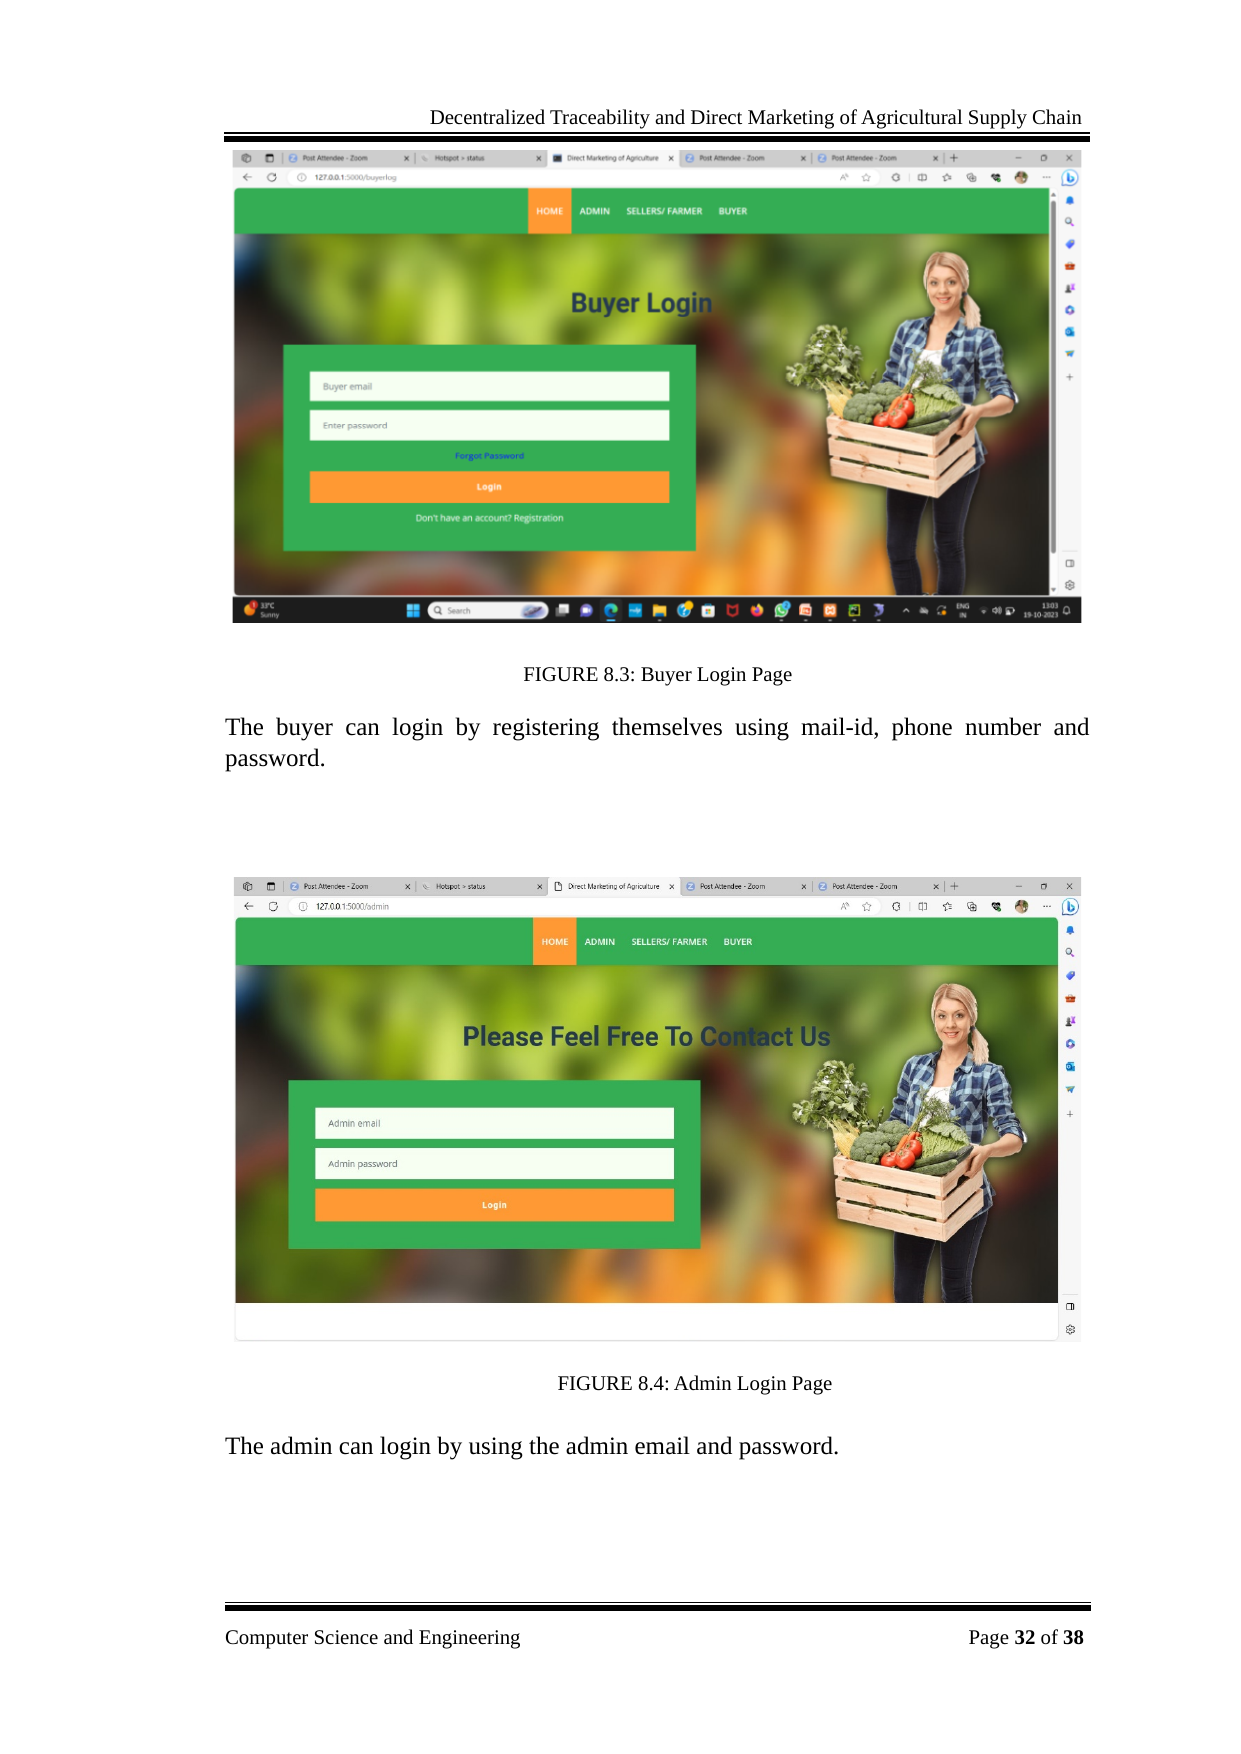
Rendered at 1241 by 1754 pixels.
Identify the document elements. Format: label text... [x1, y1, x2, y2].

text FIGURE 8.3: Buyer Login Page [225, 662, 1090, 686]
text The buyer can login by registering themselves using mail-id, phone number and password. [225, 712, 1090, 772]
picture [232, 150, 1082, 623]
text The admin can login by using the admin email and password. [225, 1431, 1090, 1459]
text FIGURE 8.4: Admin Login Page [299, 1370, 1090, 1394]
picture [233, 877, 1082, 1342]
